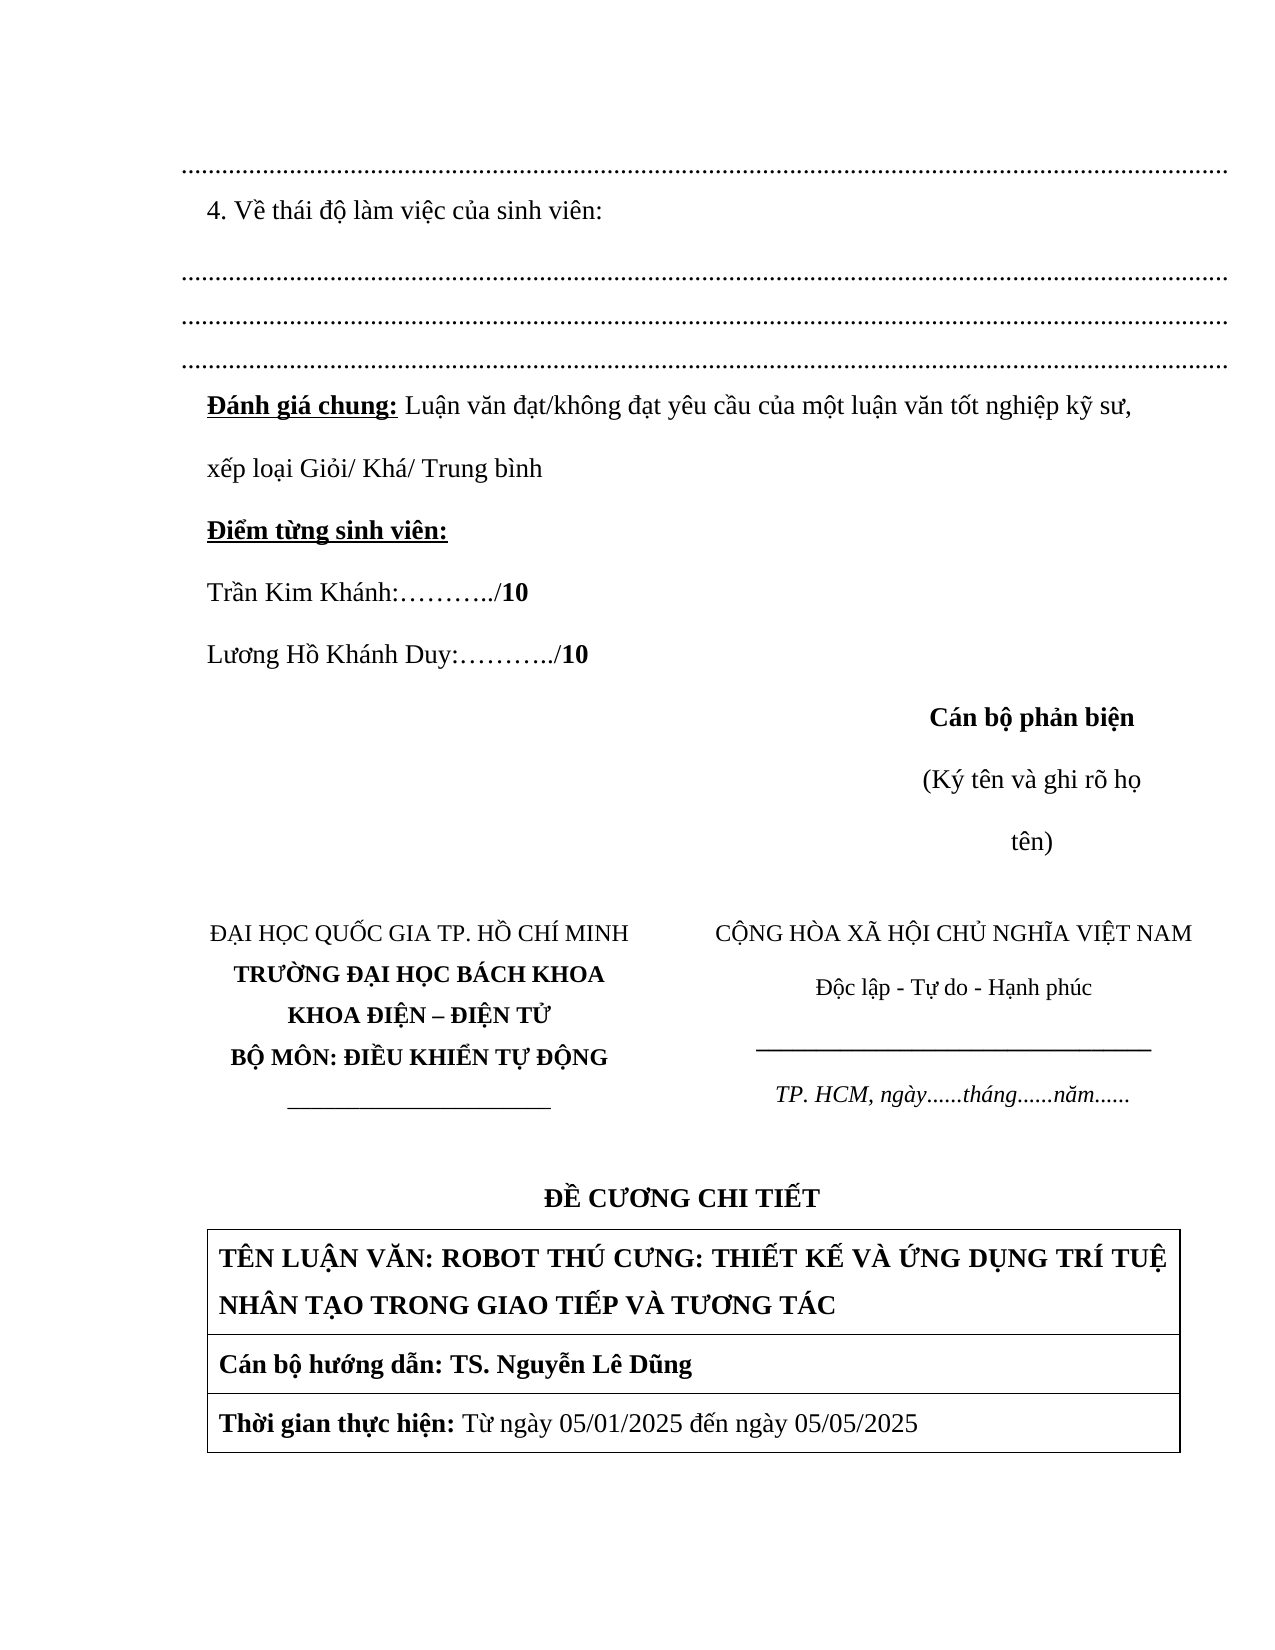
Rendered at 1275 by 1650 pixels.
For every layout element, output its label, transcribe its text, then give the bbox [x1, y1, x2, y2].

text Lương Hồ Khánh Duy:………../10 [207, 638, 1157, 670]
text ĐẠI HỌC QUỐC GIA TP. HỒ CHÍ MINH [182, 919, 657, 946]
list Điểm từng sinh viên: [207, 514, 1157, 545]
list Đánh giá chung: Luận văn đạt/không đạt yêu cầu của một luận văn tốt nghiệp kỹ sư, xếp loại Giỏi/ Khá/ Trung bình [207, 389, 1157, 483]
text (Ký tên và ghi rõ họ tên) [907, 763, 1157, 857]
text CỘNG HÒA XÃ HỘI CHỦ NGHĨA VIỆT NAM [682, 919, 1229, 946]
text _________________________________ [682, 1027, 1229, 1054]
text ______________________ [182, 1084, 657, 1112]
table_cell Cán bộ hướng dẫn: TS. Nguyễn Lê Dũng [208, 1335, 1179, 1393]
text ĐỀ CƯƠNG CHI TIẾT [207, 1182, 1157, 1213]
table_cell Thời gian thực hiện: Từ ngày 05/01/2025 đến ngày 05/05/2025 [208, 1394, 1179, 1452]
list Về thái độ làm việc của sinh viên: [207, 194, 1157, 225]
text Độc lập - Tự do - Hạnh phúc [682, 973, 1229, 1000]
text Trần Kim Khánh:………../10 [207, 576, 1157, 607]
text Cán bộ phản biện [907, 701, 1157, 732]
text KHOA ĐIỆN – ĐIỆN TỬ [182, 1002, 657, 1029]
text TRƯỜNG ĐẠI HỌC BÁCH KHOA [182, 960, 657, 988]
text BỘ MÔN: ĐIỀU KHIỂN TỰ ĐỘNG [182, 1043, 657, 1071]
text TP. HCM, ngày......tháng......năm...... [682, 1080, 1229, 1108]
table_header TÊN LUẬN VĂN: ROBOT THÚ CƯNG: THIẾT KẾ VÀ ỨNG DỤNG TRÍ TUỆ NHÂN TẠO TRONG GIAO TIẾP VÀ TƯƠNG TÁC [208, 1230, 1179, 1334]
